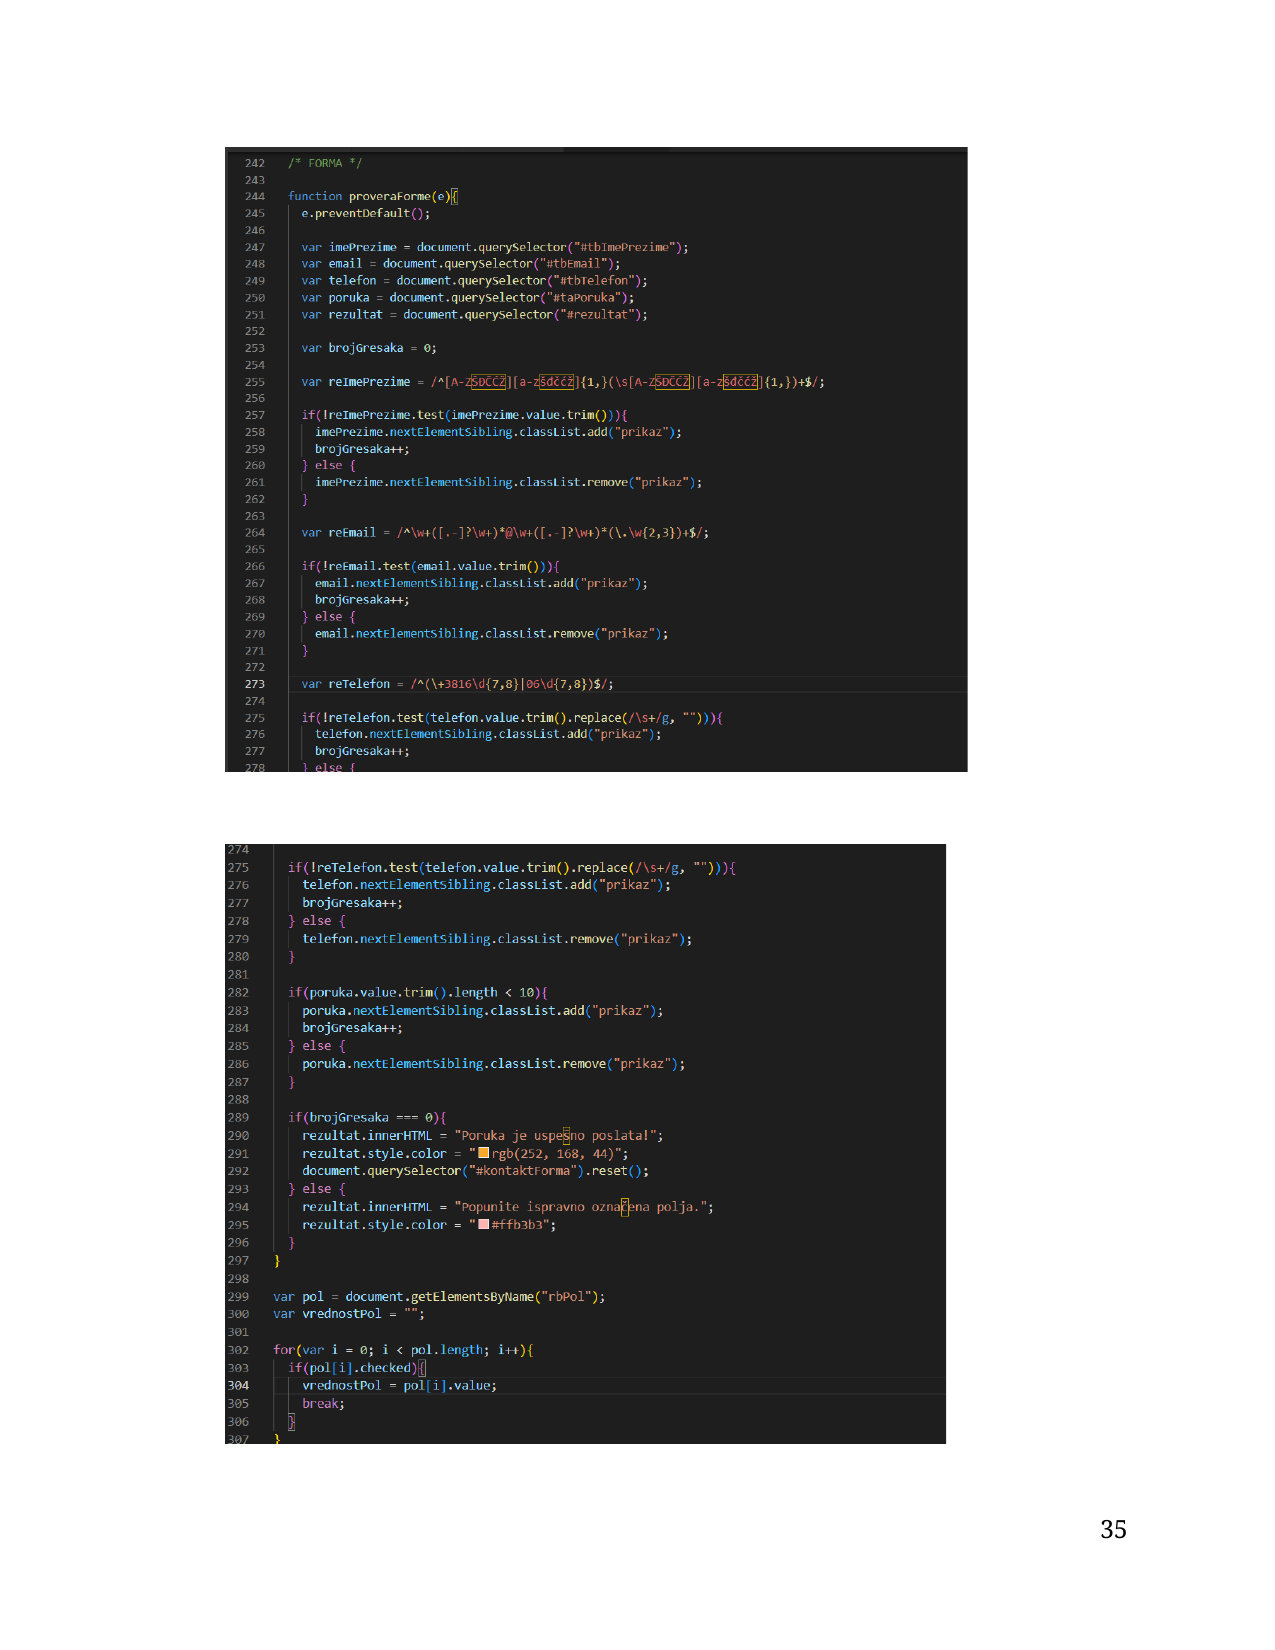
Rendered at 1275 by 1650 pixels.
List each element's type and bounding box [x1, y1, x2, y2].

picture [225, 844, 947, 1444]
picture [225, 147, 968, 772]
